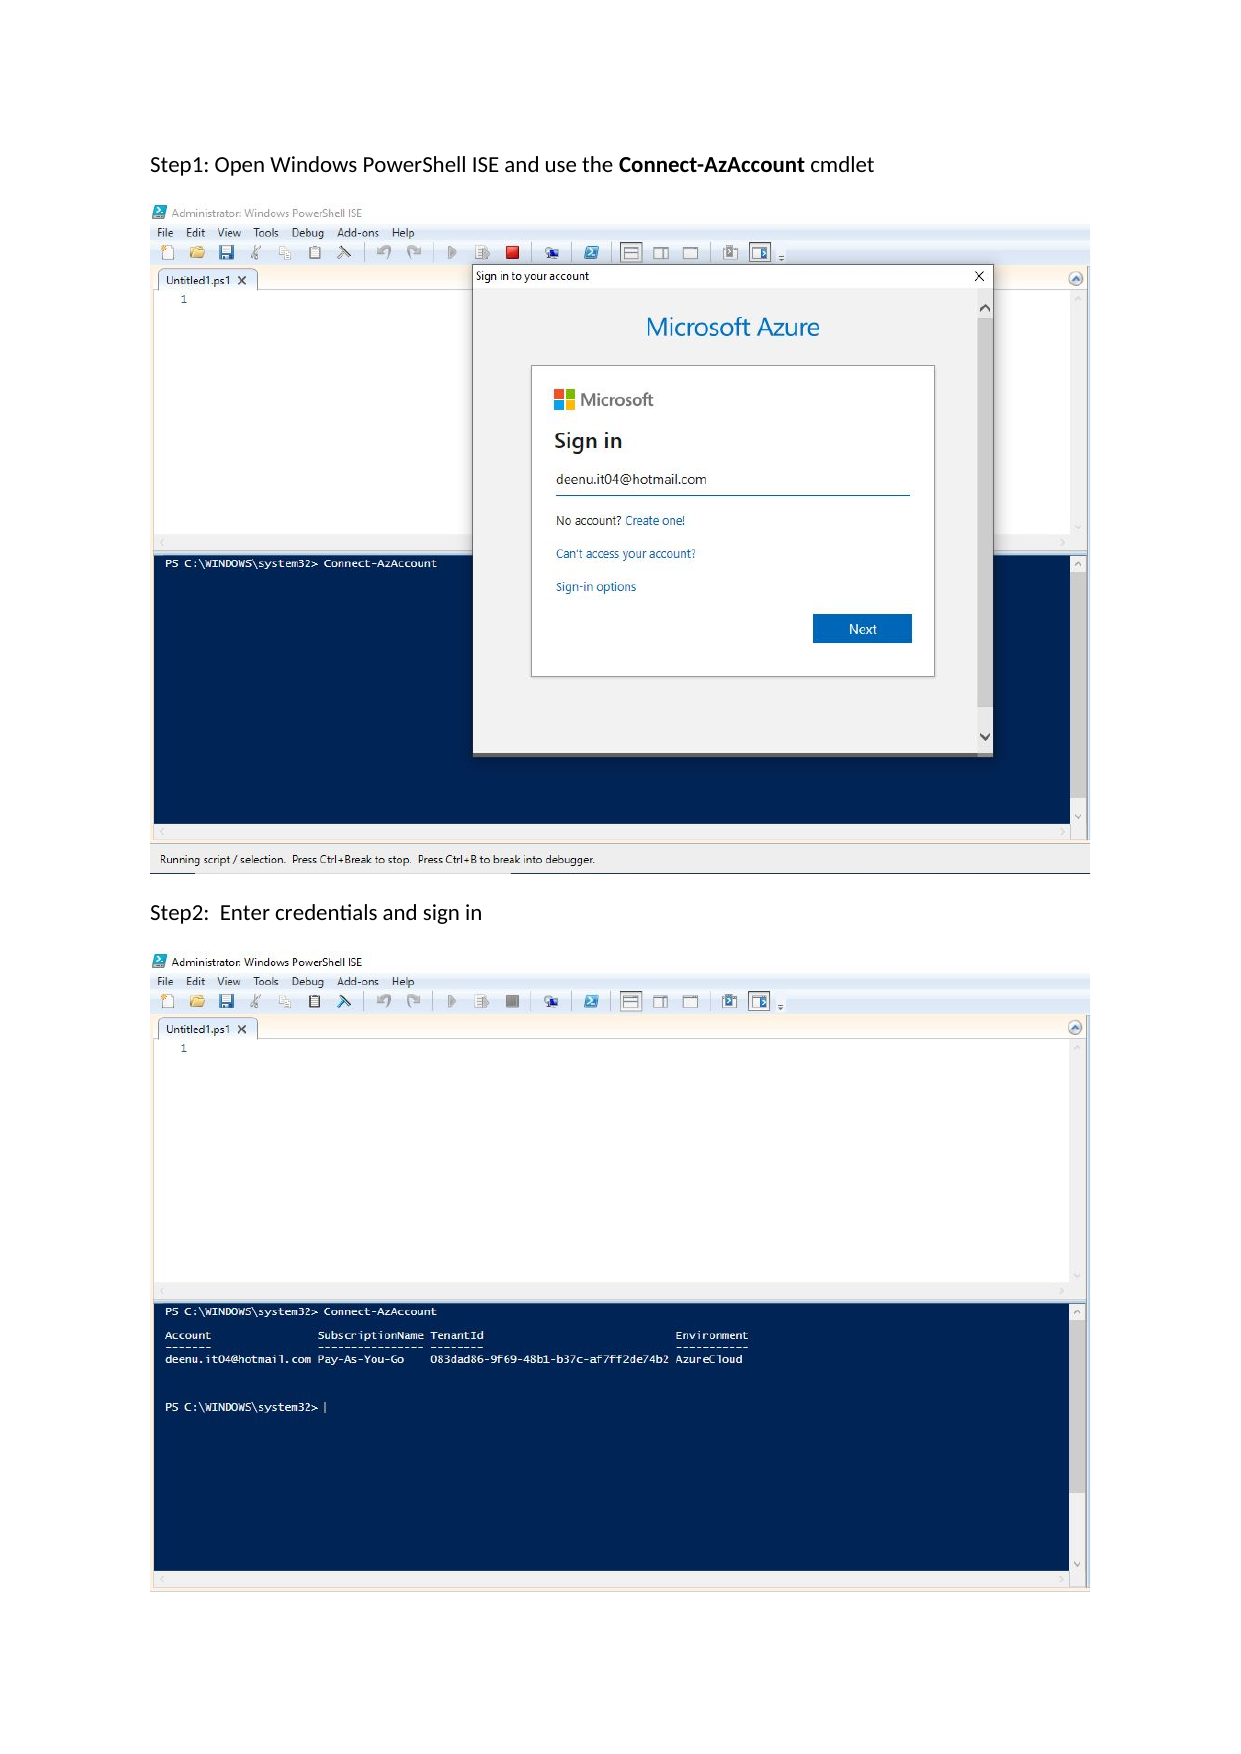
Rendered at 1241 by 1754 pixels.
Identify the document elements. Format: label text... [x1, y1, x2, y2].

picture [150, 951, 1091, 1592]
picture [150, 203, 1091, 874]
text Step2: Enter credentials and sign in [150, 898, 1090, 926]
text Step1: Open Windows PowerShell ISE and use the Connect-AzAccount cmdlet [150, 150, 1090, 178]
